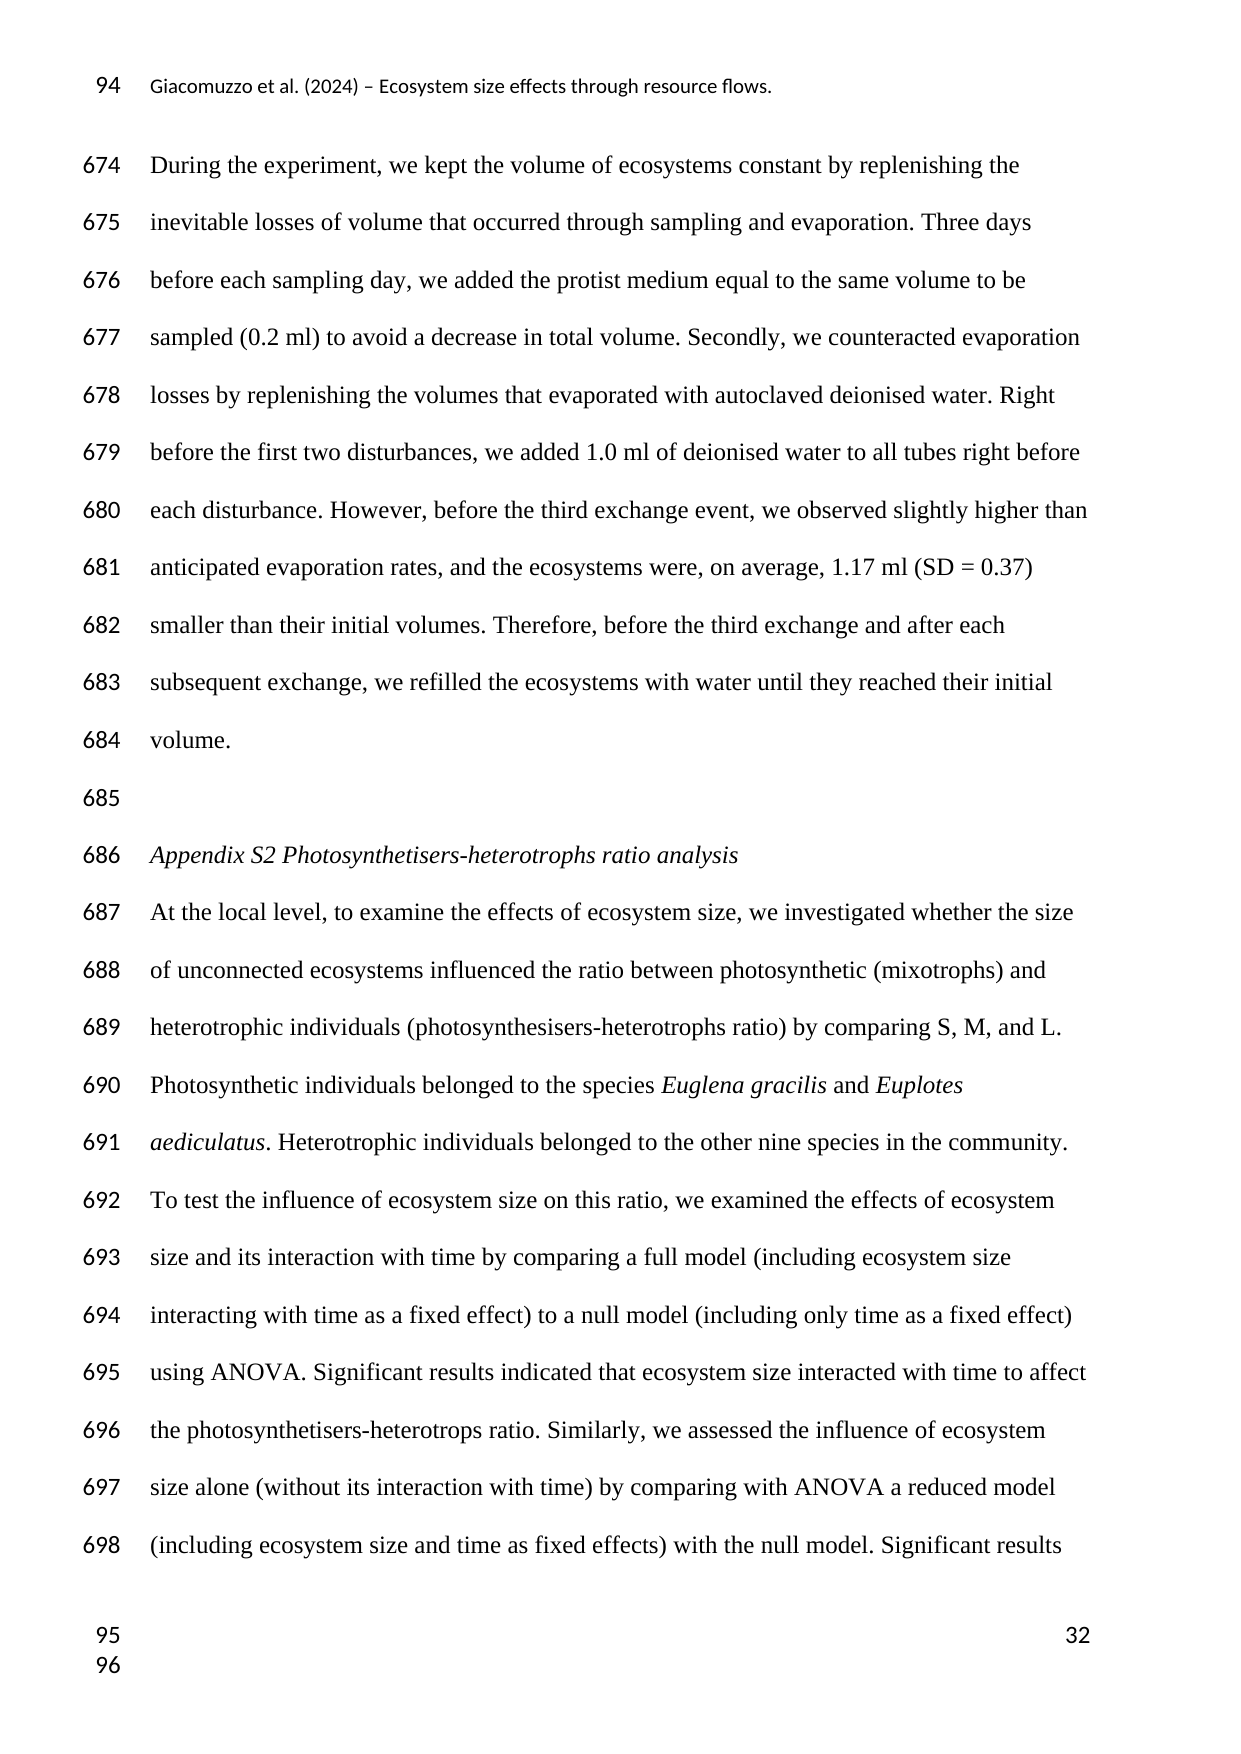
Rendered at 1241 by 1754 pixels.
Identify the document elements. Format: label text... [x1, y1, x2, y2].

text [150, 897, 1090, 1559]
text Appendix S2 Photosynthetisers-heterotrophs ratio analysis [150, 840, 1090, 869]
text During the experiment, we kept the volume of ecosystems constant by replenishing the inevitable losses of volume that occurred through sampling and evaporation. Three days before each sampling day, we added the protist medium equal to the same volume to be sampled (0.2 ml) to avoid a decrease in total volume. Secondly, we counteracted evaporation losses by replenishing the volumes that evaporated with autoclaved deionised water. Right before the first two disturbances, we added 1.0 ml of deionised water to all tubes right before each disturbance. However, before the third exchange event, we observed slightly higher than anticipated evaporation rates, and the ecosystems were, on average, 1.17 ml (SD = 0.37) smaller than their initial volumes. Therefore, before the third exchange and after each subsequent exchange, we refilled the ecosystems with water until they reached their initial volume. [150, 150, 1090, 754]
